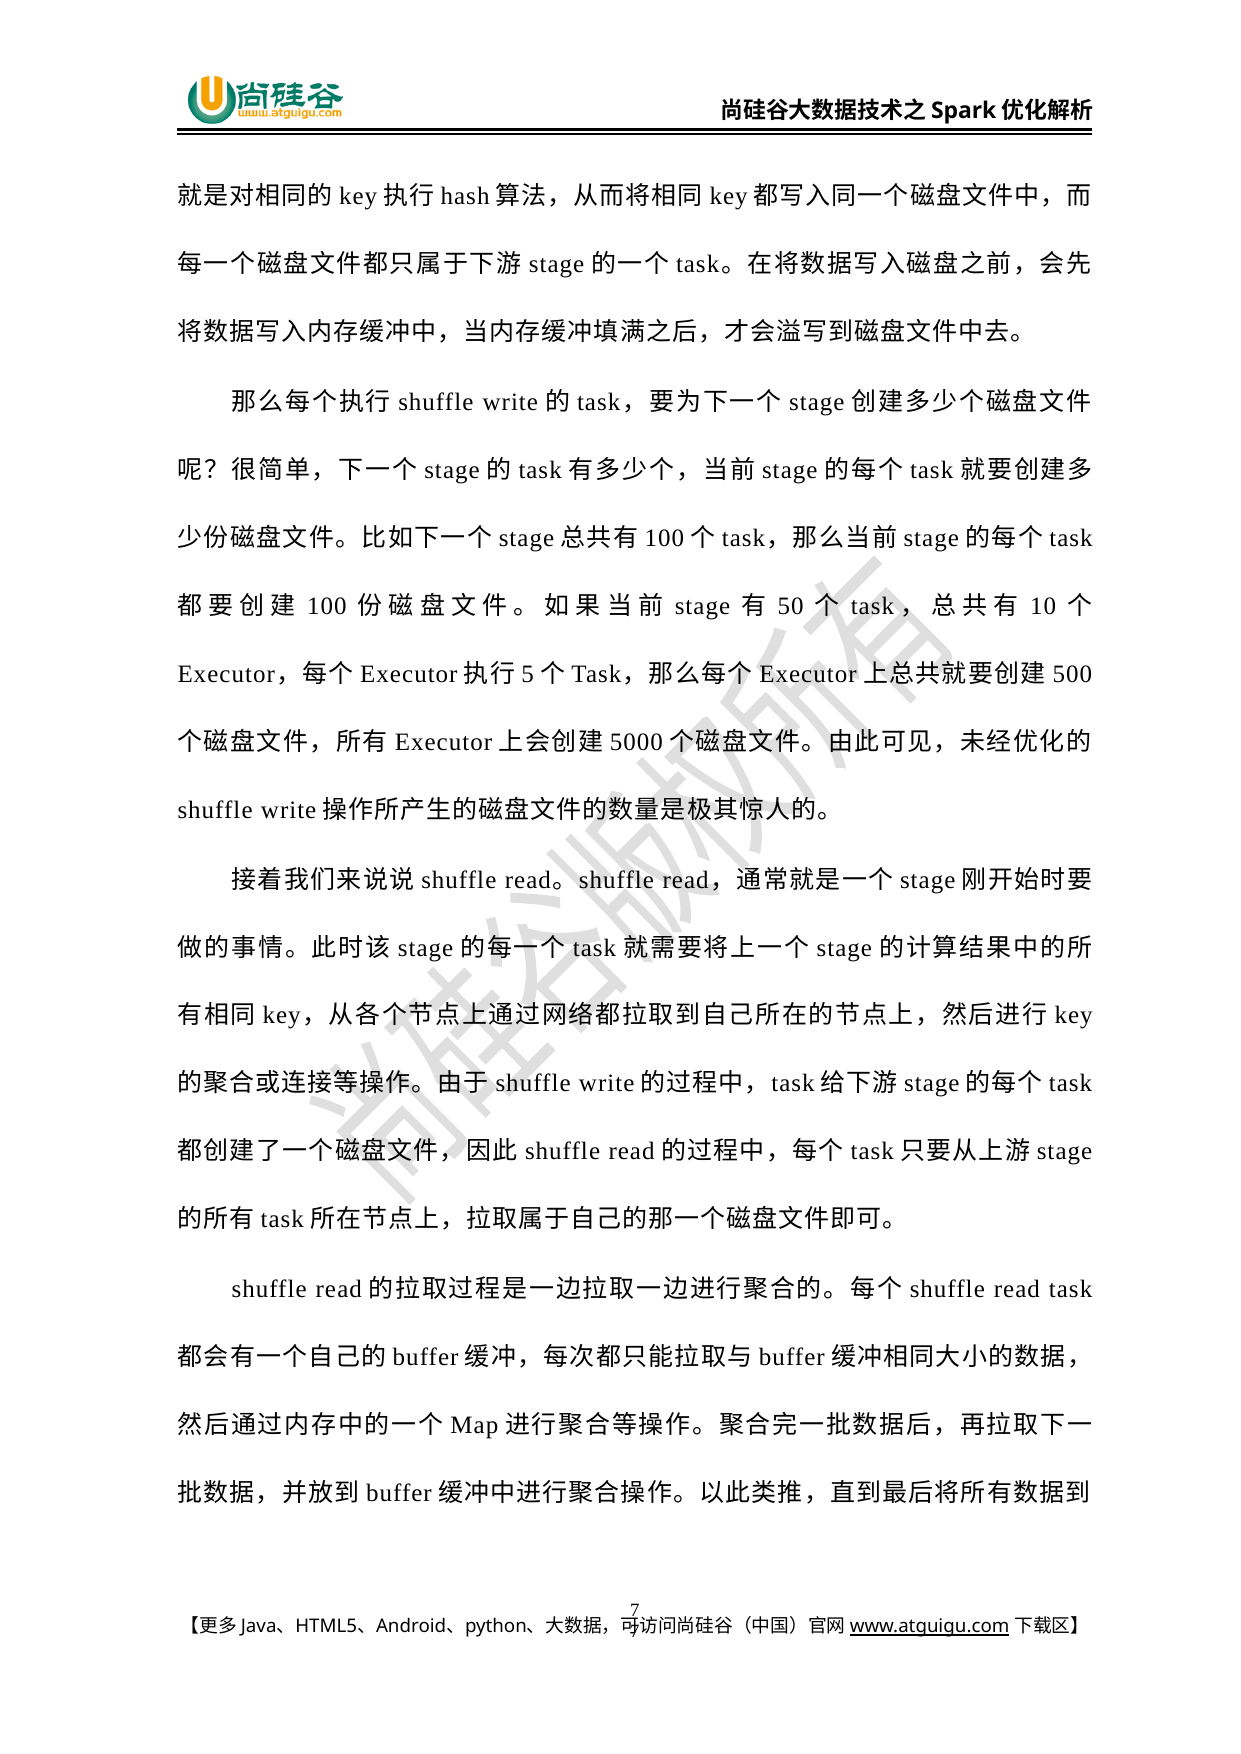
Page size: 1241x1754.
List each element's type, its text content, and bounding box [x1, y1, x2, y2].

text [177, 1253, 1092, 1524]
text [177, 160, 1092, 364]
picture [177, 68, 362, 128]
text 那么每个执行shuffle write的task，要为下一个stage创建多少个磁盘文件呢？很简单，下一个stage的task有多少个，当前stage的每个task就要创建多少份磁盘文件。比如下一个stage总共有100个task，那么当前stage的每个task都要创建100份磁盘文件。如果当前stage有50个task，总共有10个Executor，每个Executor执行5个Task，那么每个Executor上总共就要创建500个磁盘文件，所有Executor上会创建5000个磁盘文件。由此可见，未经优化的shuffle write操作所产生的磁盘文件的数量是极其惊人的。 [177, 366, 1092, 841]
text 接着我们来说说shuffle read。shuffle read，通常就是一个stage刚开始时要做的事情。此时该stage的每一个task就需要将上一个stage的计算结果中的所有相同key，从各个节点上通过网络都拉取到自己所在的节点上，然后进行key的聚合或连接等操作。由于shuffle write的过程中，task给下游stage的每个task都创建了一个磁盘文件，因此shuffle read的过程中，每个task只要从上游stage的所有task所在节点上，拉取属于自己的那一个磁盘文件即可。 [177, 843, 1092, 1251]
